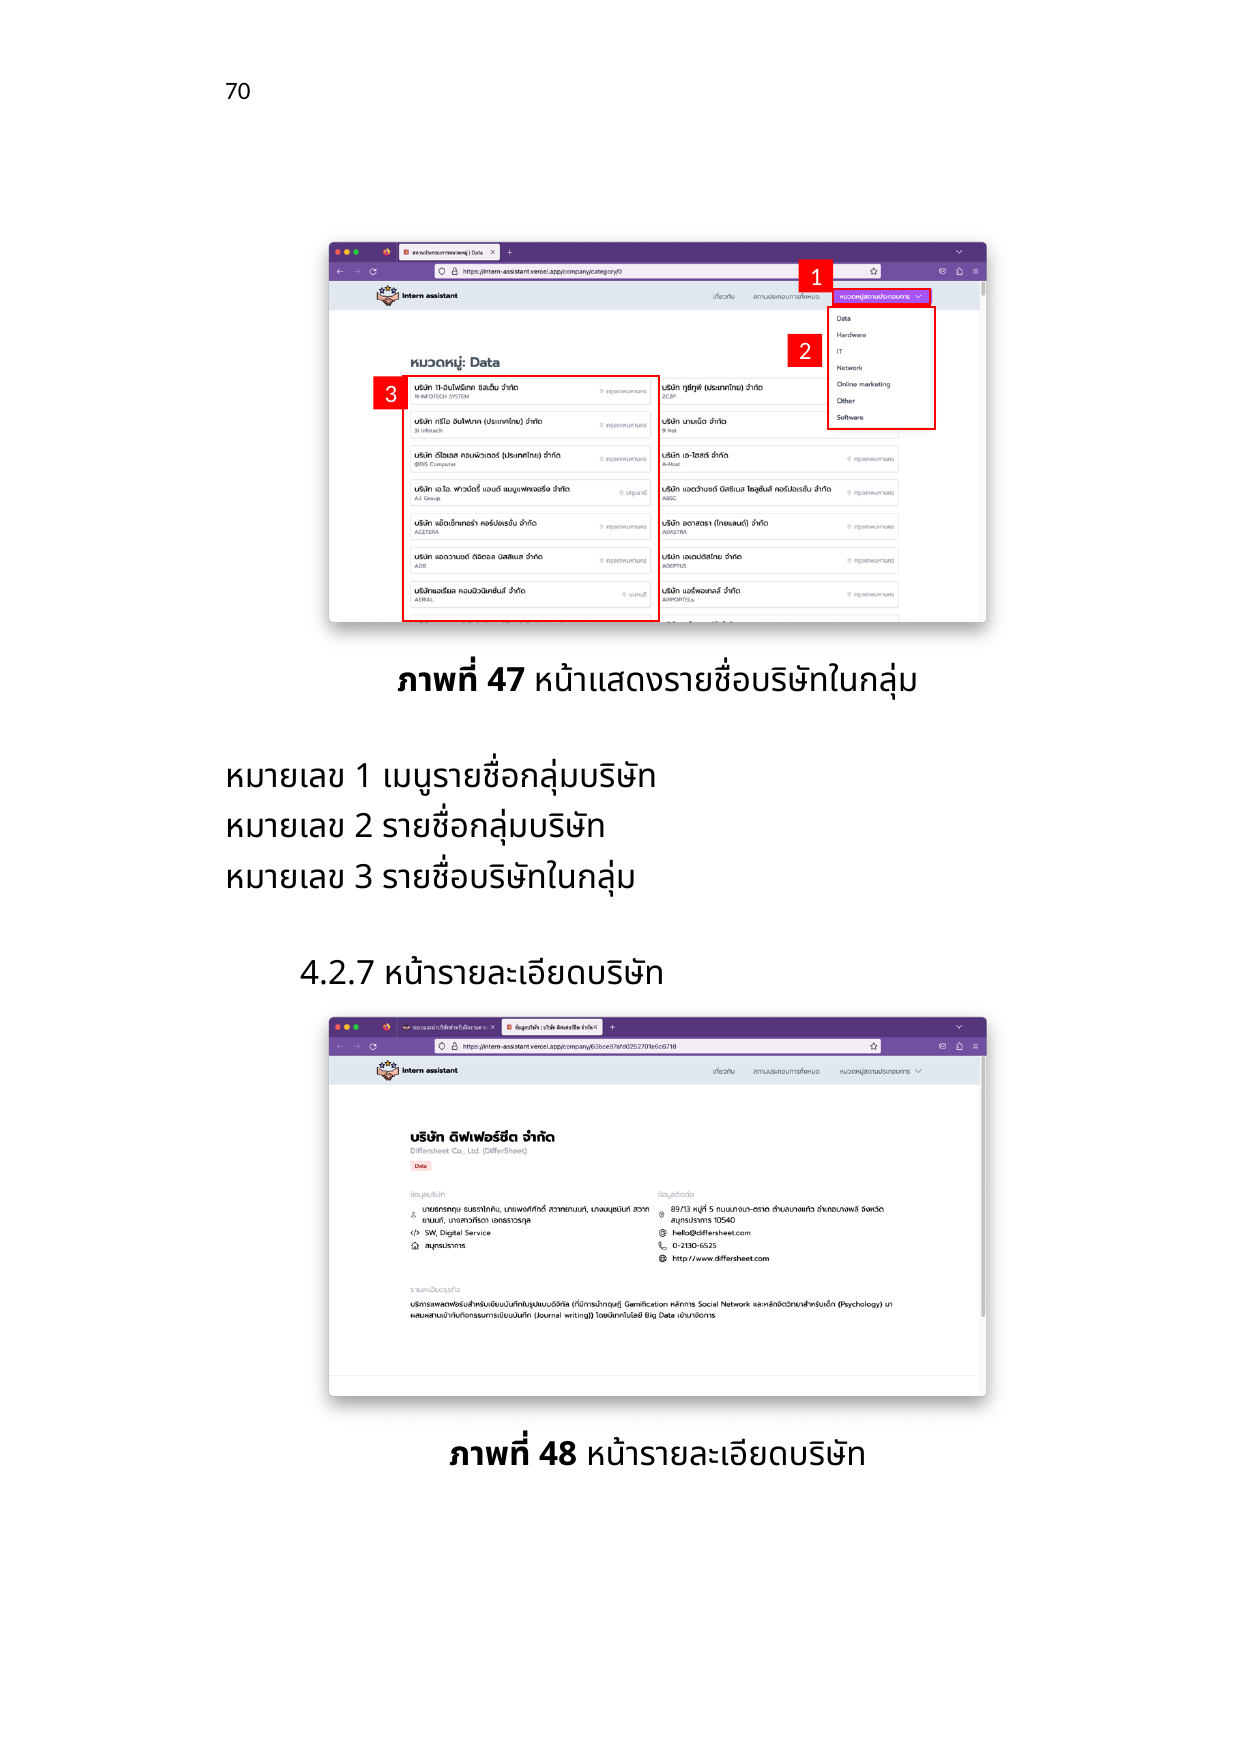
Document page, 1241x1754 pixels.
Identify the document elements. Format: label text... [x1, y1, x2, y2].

text 4.2.7 หน้ารายละเอียดบริษัท [225, 949, 1090, 999]
text หมายเลข 2 รายชื่อกลุ่มบริษัท [225, 802, 1090, 853]
text หมายเลข 3 รายชื่อบริษัทในกลุ่ม [225, 853, 1090, 903]
text ภาพที่ 47 หน้าแสดงรายชื่อบริษัทในกลุ่ม [225, 656, 1090, 706]
text หมายเลข 1 เมนูรายชื่อกลุ่มบริษัท [225, 752, 1090, 802]
picture [303, 999, 1012, 1430]
picture [303, 225, 1012, 656]
text ภาพที่ 48 หน้ารายละเอียดบริษัท [225, 1430, 1090, 1481]
